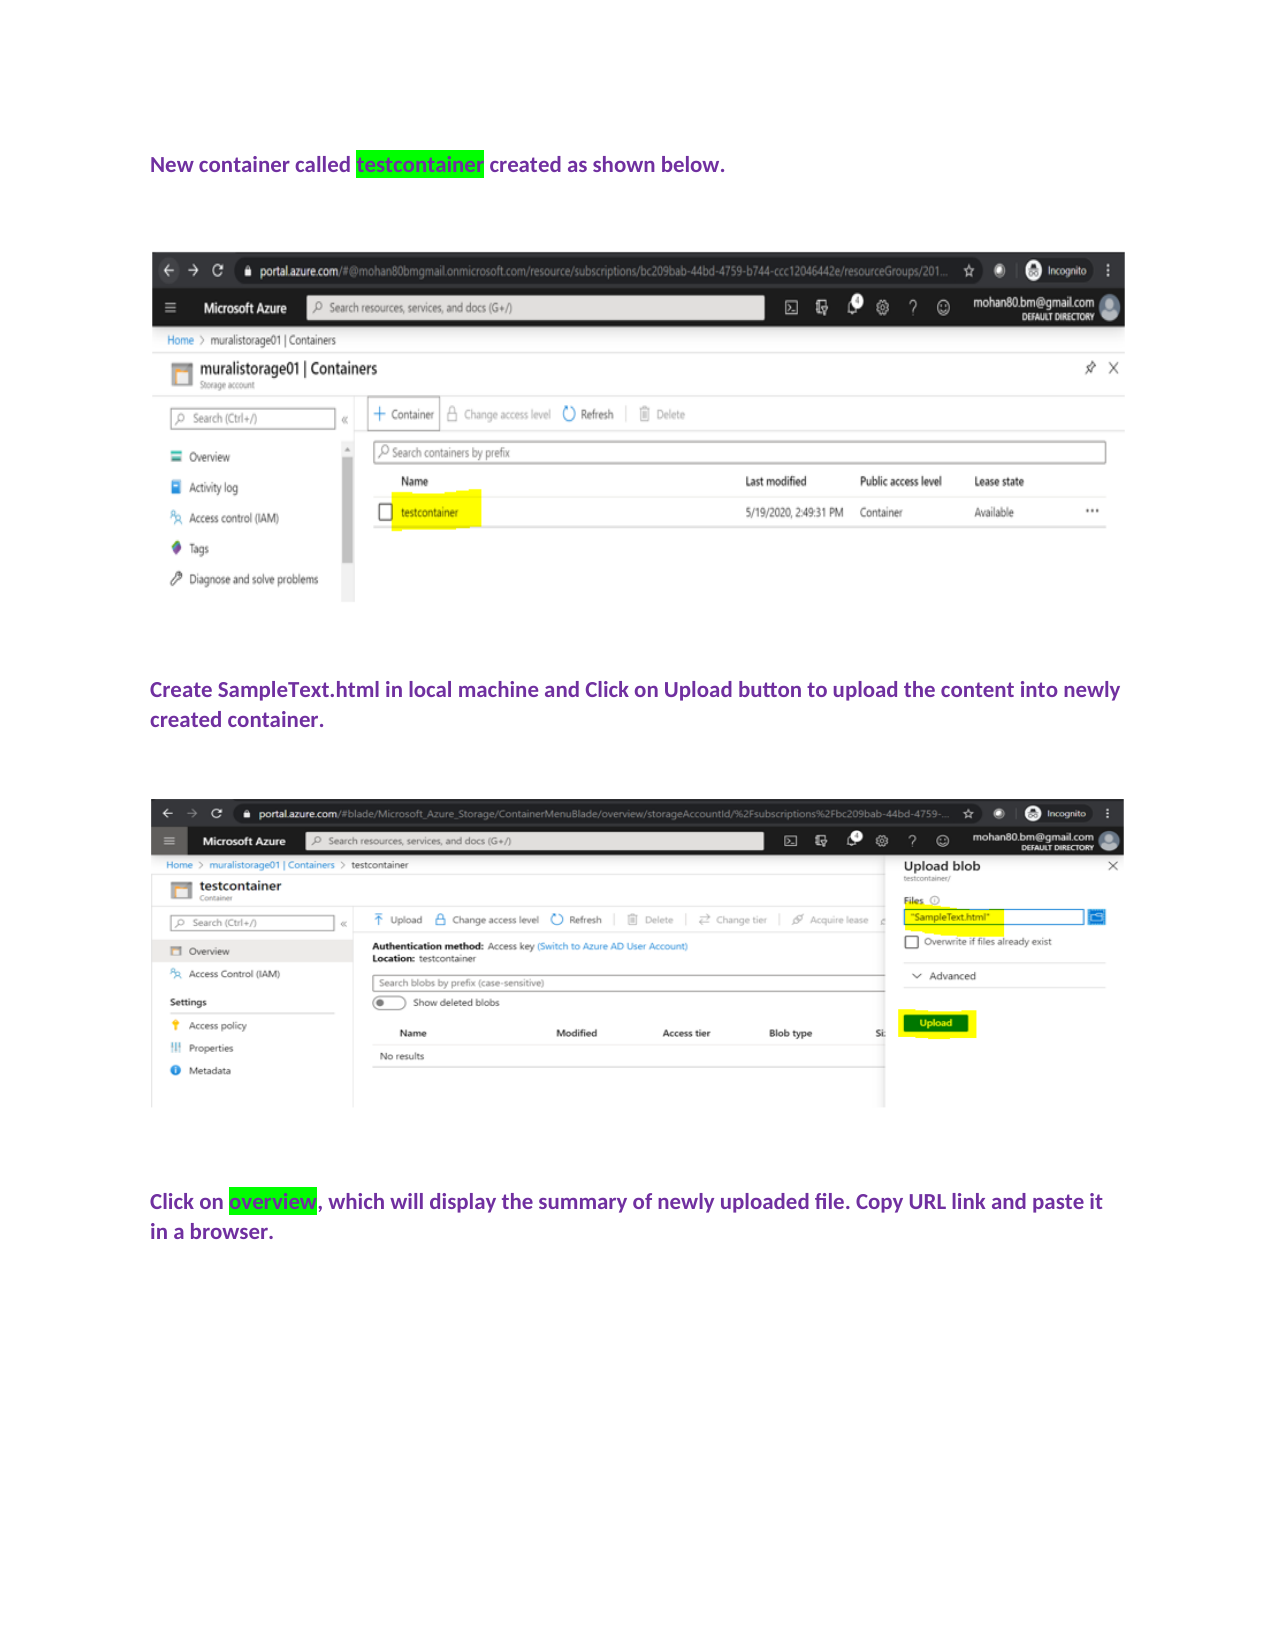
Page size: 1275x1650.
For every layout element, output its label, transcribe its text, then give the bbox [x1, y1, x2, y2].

picture [150, 798, 1125, 1117]
text Create SampleText.html in local machine and Click on Upload button to upload the content into newly created container. [150, 675, 1125, 733]
text New container called testcontainer created as shown below. [484, 150, 1125, 178]
text New container called testcontainer created as shown below. [150, 150, 356, 178]
picture [150, 248, 1125, 605]
text Click on overview, which will display the summary of newly uploaded file. Copy URL link and paste it in a browser. [150, 1187, 1125, 1245]
